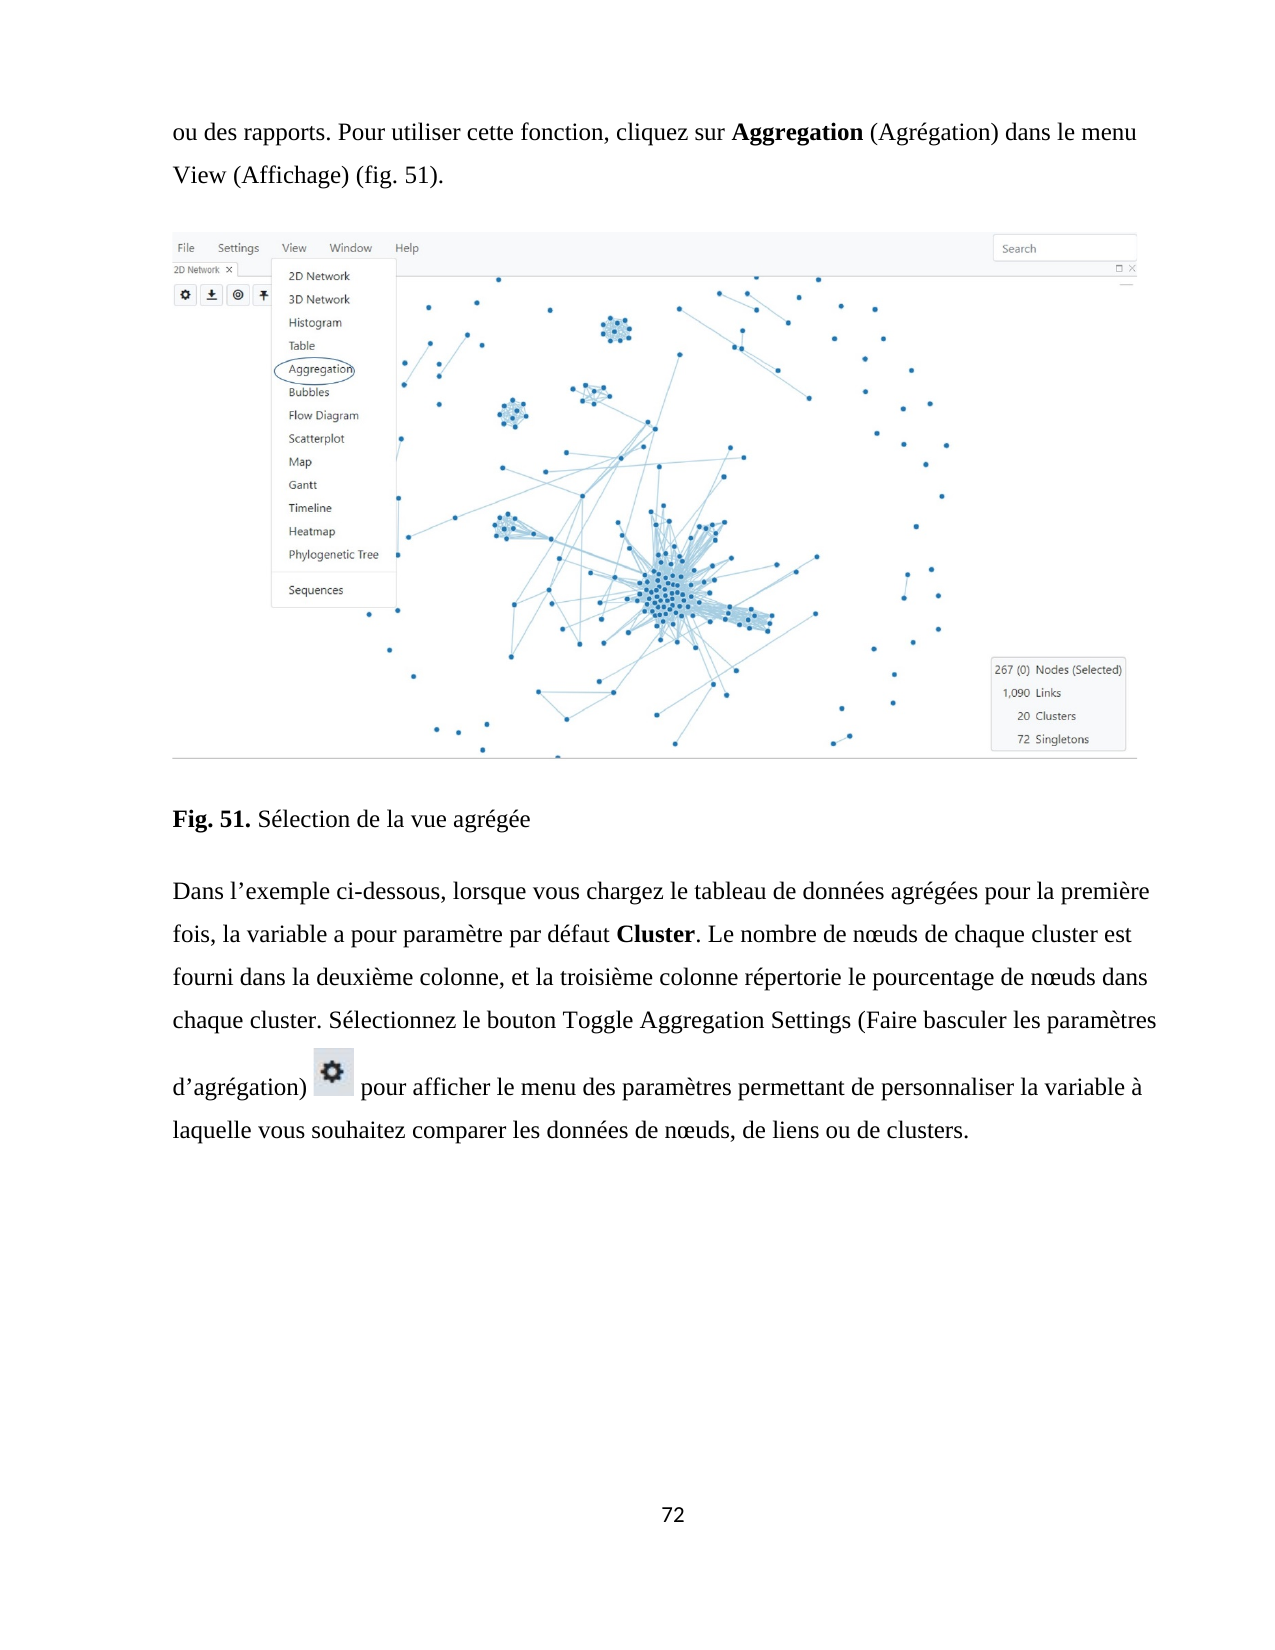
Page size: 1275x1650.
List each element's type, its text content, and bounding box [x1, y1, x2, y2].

text Fig. 51. Sélection de la vue agrégée [172, 804, 1173, 832]
picture [313, 1048, 354, 1096]
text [172, 117, 1173, 189]
text Dans l’exemple ci-dessous, lorsque vous chargez le tableau de données agrégées pour la première fois, la variable a pour paramètre par défaut Cluster. Le nombre de nœuds de chaque cluster est fourni dans la deuxième colonne, et la troisième colonne répertorie le pourcentage de nœuds dans chaque cluster. Sélectionnez le bouton Toggle Aggregation Settings (Faire basculer les paramètres d’agrégation) pour afficher le menu des paramètres permettant de personnaliser la variable à laquelle vous souhaitez comparer les données de nœuds, de liens ou de clusters. [172, 876, 1173, 1144]
picture [172, 232, 1138, 761]
